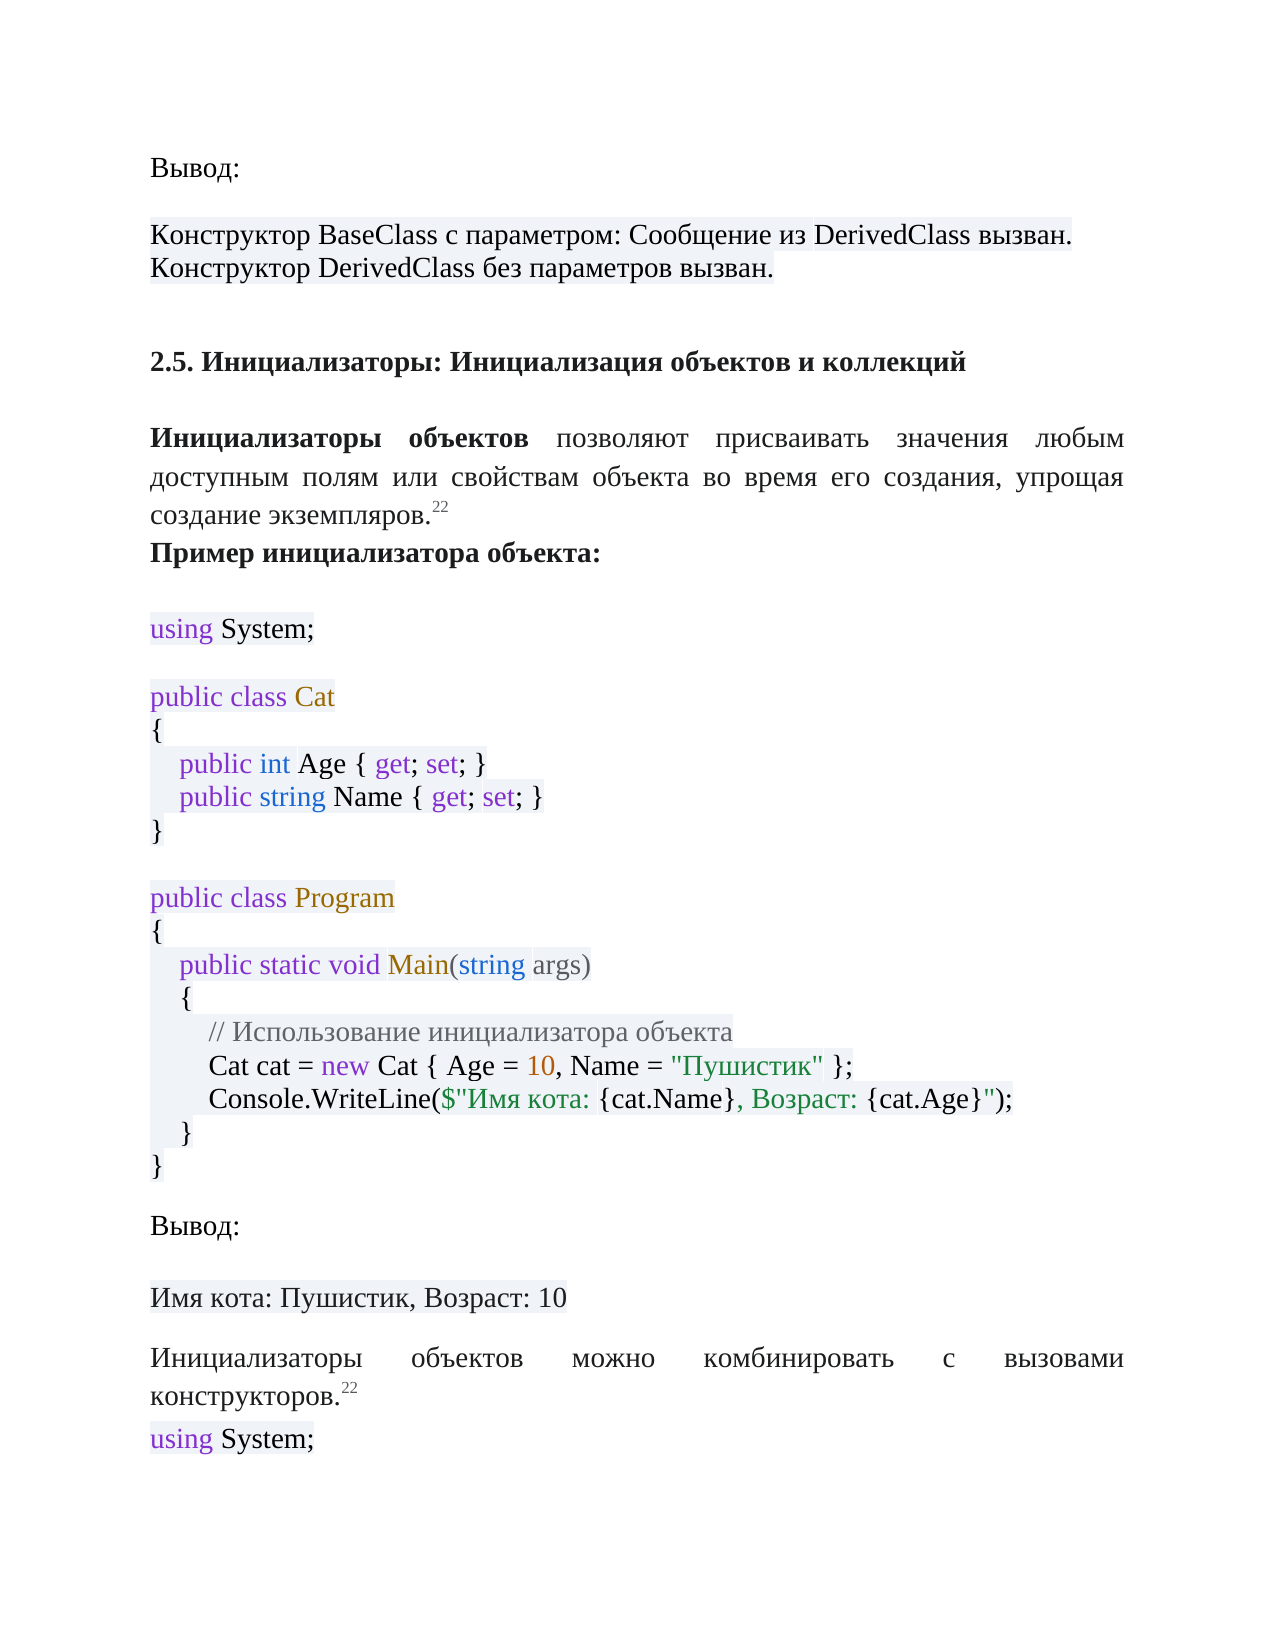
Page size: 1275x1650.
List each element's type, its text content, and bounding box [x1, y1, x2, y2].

text Инициализаторы объектов позволяют присваивать значения любым доступным полям или свойствам объекта во время его создания, упрощая создание экземпляров.22 [150, 421, 1125, 531]
text Имя кота: Пушистик, Возраст: 10 [150, 1280, 1125, 1340]
text Пример инициализатора объекта: [150, 535, 1125, 569]
text Инициализаторы объектов можно комбинировать с вызовами конструкторов.22 [150, 1340, 1125, 1412]
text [150, 1421, 1125, 1488]
text Конструктор BaseClass с параметром: Сообщение из DerivedClass вызван. Конструктор DerivedClass без параметров вызван. [150, 217, 1125, 311]
subtitle 2.5. Инициализаторы: Инициализация объектов и коллекций [150, 344, 1125, 378]
text Вывод: [150, 150, 1125, 183]
text Вывод: [150, 1208, 1125, 1242]
text using System; public class Cat { public int Age { get; set; } public string Name { get; set; } } public class Program { public static void Main(string args) { // Использование инициализатора объекта Cat cat = new Cat { Age = 10, Name = "Пушистик" }; Console.WriteLine($"Имя кота: {cat.Name}, Возраст: {cat.Age}"); } } [150, 612, 1125, 1208]
